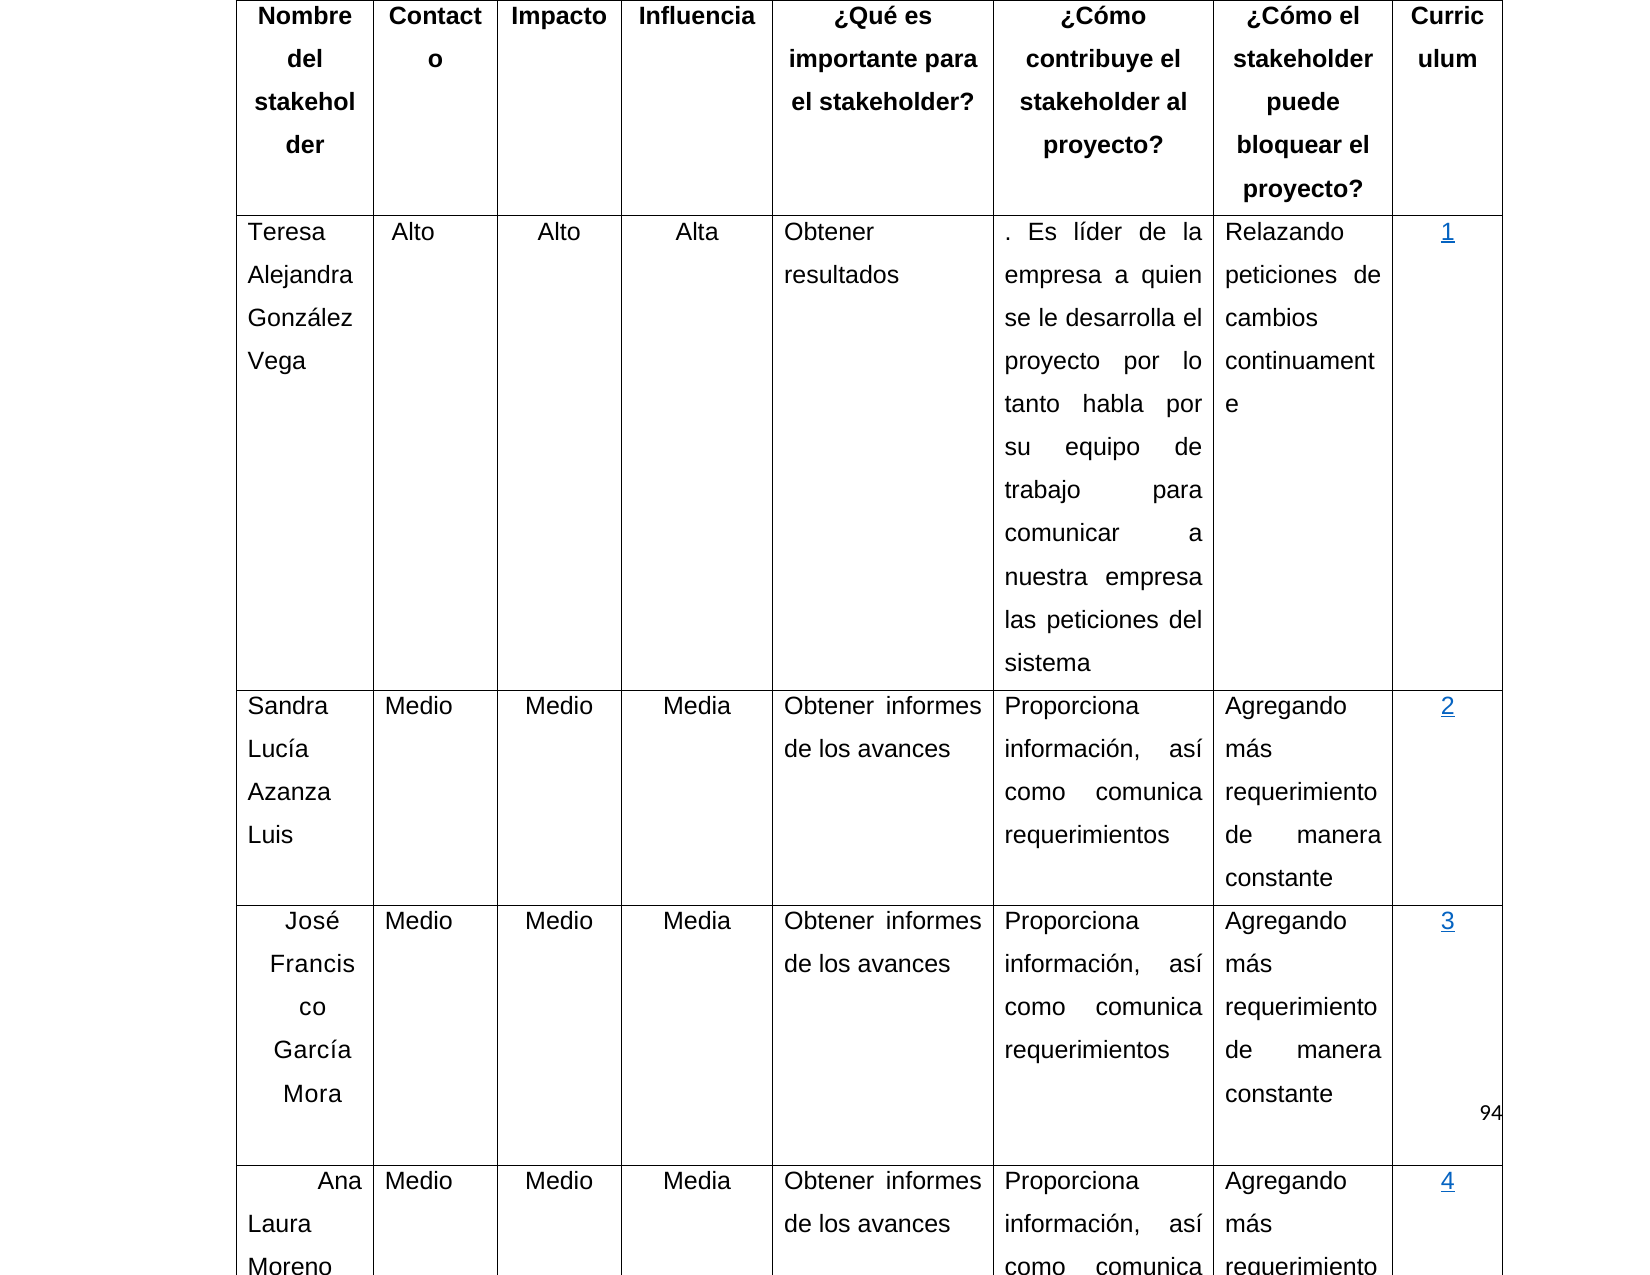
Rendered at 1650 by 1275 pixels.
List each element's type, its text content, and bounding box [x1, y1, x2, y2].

table_cell Medio [498, 1166, 621, 1275]
table_header Influencia [622, 1, 772, 215]
table_cell Media [622, 906, 772, 1165]
table_cell Alto [374, 216, 497, 689]
table_cell José Francisco García Mora [237, 906, 373, 1165]
table_header ¿Cómo contribuye el stakeholder al proyecto? [994, 1, 1213, 215]
table_cell Obtener informes de los avances [773, 1166, 993, 1275]
table_cell Obtener informes de los avances [773, 691, 993, 905]
table_cell Media [622, 691, 772, 905]
table_cell Alta [622, 216, 772, 689]
table_header Impacto [498, 1, 621, 215]
table_cell Medio [498, 691, 621, 905]
table_cell Medio [374, 906, 497, 1165]
table_cell . Es líder de la empresa a quien se le desarrolla el proyecto por lo tanto habla por su equipo de trabajo para comunicar a nuestra empresa las peticiones del sistema [994, 216, 1213, 689]
table_cell Proporciona información, así como comunica requerimientos [994, 691, 1213, 905]
table_cell Obtener informes de los avances [773, 906, 993, 1165]
table_header Curriculum [1393, 1, 1502, 215]
table_header Contacto [374, 1, 497, 215]
table_cell Agregando más requerimiento de manera constante [1214, 906, 1392, 1165]
table_cell Proporciona información, así como comunica requerimientos [994, 906, 1213, 1165]
table_cell Alto [498, 216, 621, 689]
table_header Nombre del stakeholder [237, 1, 373, 215]
table_cell 3 [1393, 906, 1502, 1165]
table_cell Proporciona información, así como comunica requerimientos [994, 1166, 1213, 1275]
table_cell 4 [1393, 1166, 1502, 1275]
table_cell Relazando peticiones de cambios continuamente [1214, 216, 1392, 689]
table_cell 1 [1393, 216, 1502, 689]
table_cell Agregando más requerimiento de manera constante [1214, 691, 1392, 905]
table_header ¿Cómo el stakeholder puede bloquear el proyecto? [1214, 1, 1392, 215]
table_cell Media [622, 1166, 772, 1275]
table_header ¿Qué es importante para el stakeholder? [773, 1, 993, 215]
table_cell Agregando más requerimiento de manera constante [1214, 1166, 1392, 1275]
table_cell Teresa Alejandra González Vega [237, 216, 373, 689]
table_cell Medio [498, 906, 621, 1165]
table_cell Sandra Lucía Azanza Luis [237, 691, 373, 905]
table_cell Medio [374, 691, 497, 905]
table_cell Obtener resultados [773, 216, 993, 689]
table_cell 2 [1393, 691, 1502, 905]
table_cell Ana Laura Moreno Delgado [237, 1166, 373, 1275]
table_cell Medio [374, 1166, 497, 1275]
